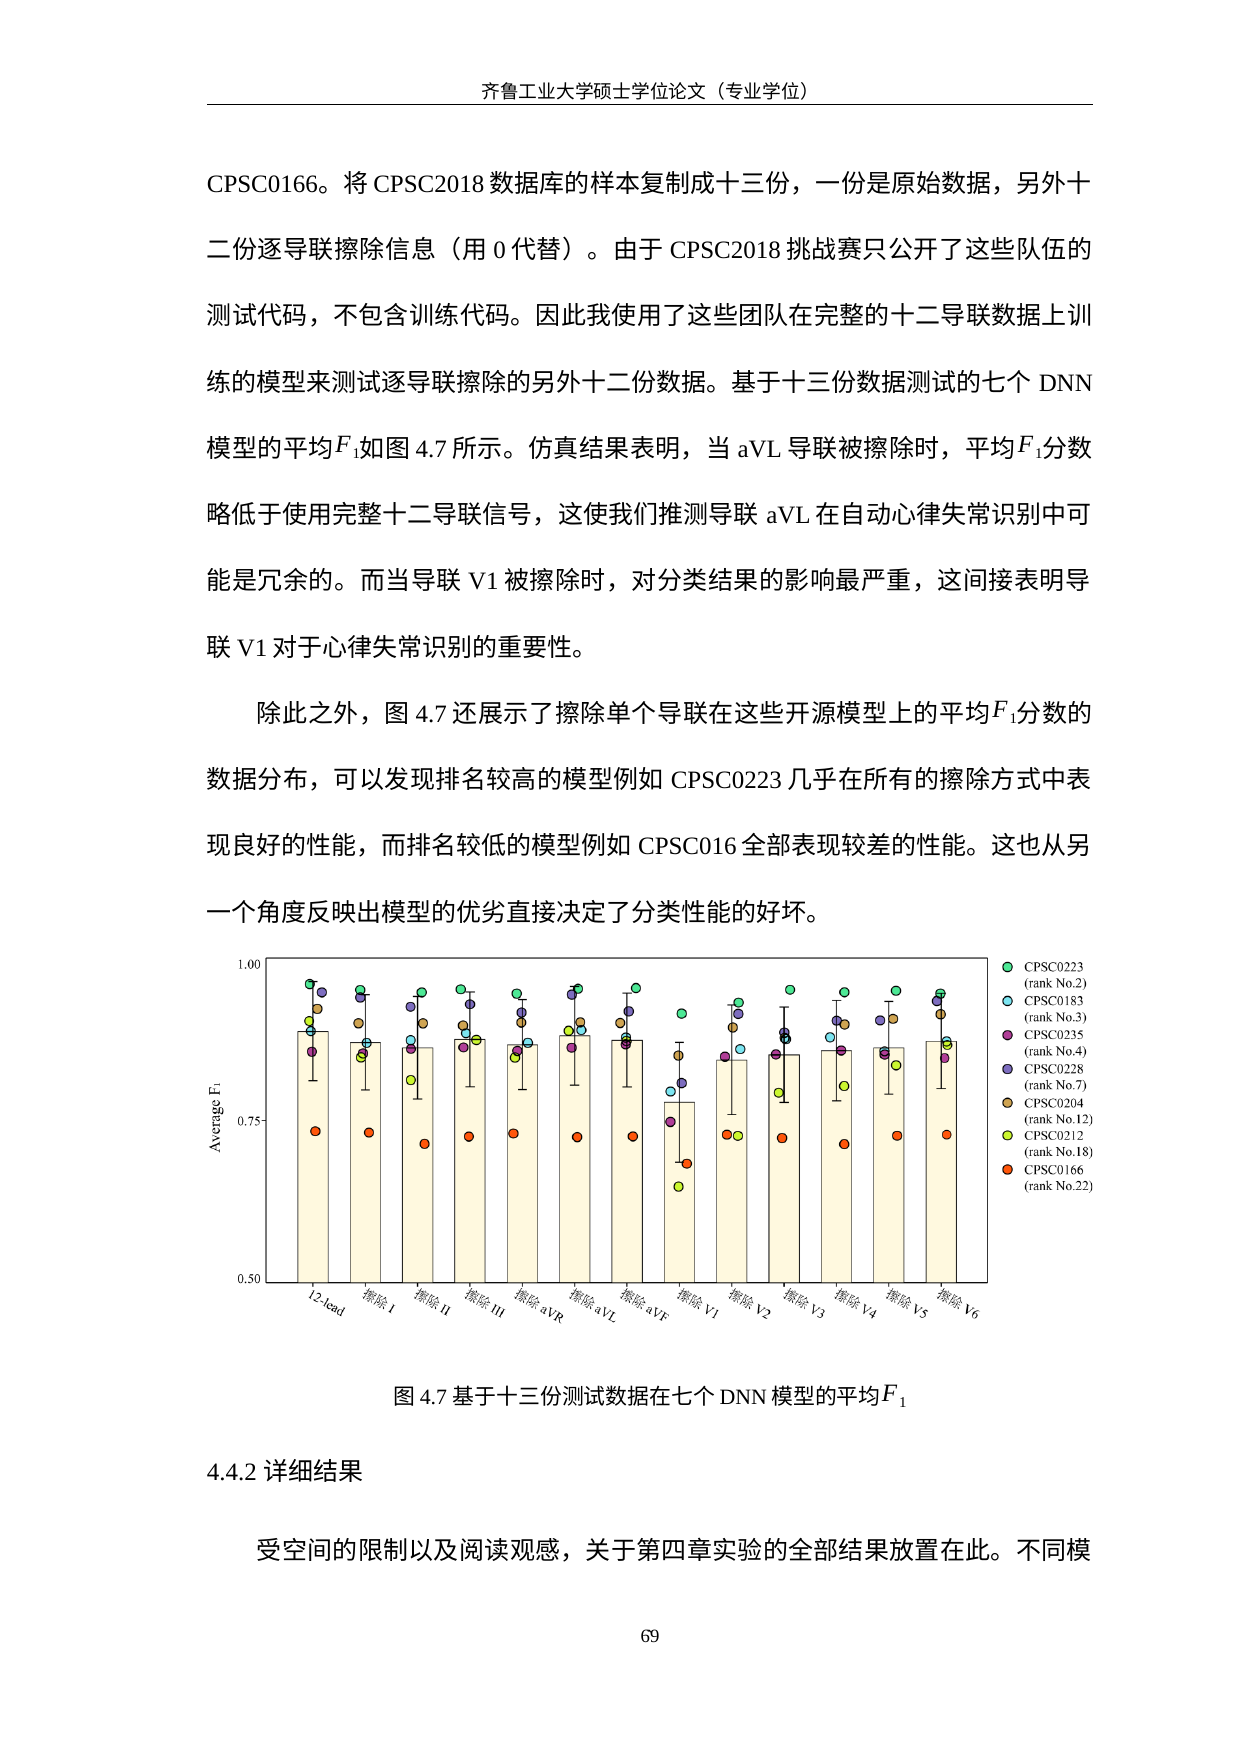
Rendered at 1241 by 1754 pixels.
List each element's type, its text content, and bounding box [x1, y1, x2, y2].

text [207, 148, 1093, 678]
text 图4.7 基于十三份测试数据在七个DNN模型的平均 [207, 1378, 1093, 1411]
text 4.4.2 详细结果 [207, 1436, 1093, 1503]
text 除此之外，图4.7还展示了擦除单个导联在这些开源模型上的平均分数的数据分布，可以发现排名较高的模型例如CPSC0223几乎在所有的擦除方式中表现良好的性能，而排名较低的模型例如CPSC016全部表现较差的性能。这也从另一个角度反映出模型的优劣直接决定了分类性能的好坏。 [207, 678, 1093, 943]
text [207, 1515, 1093, 1581]
picture [206, 955, 1093, 1327]
